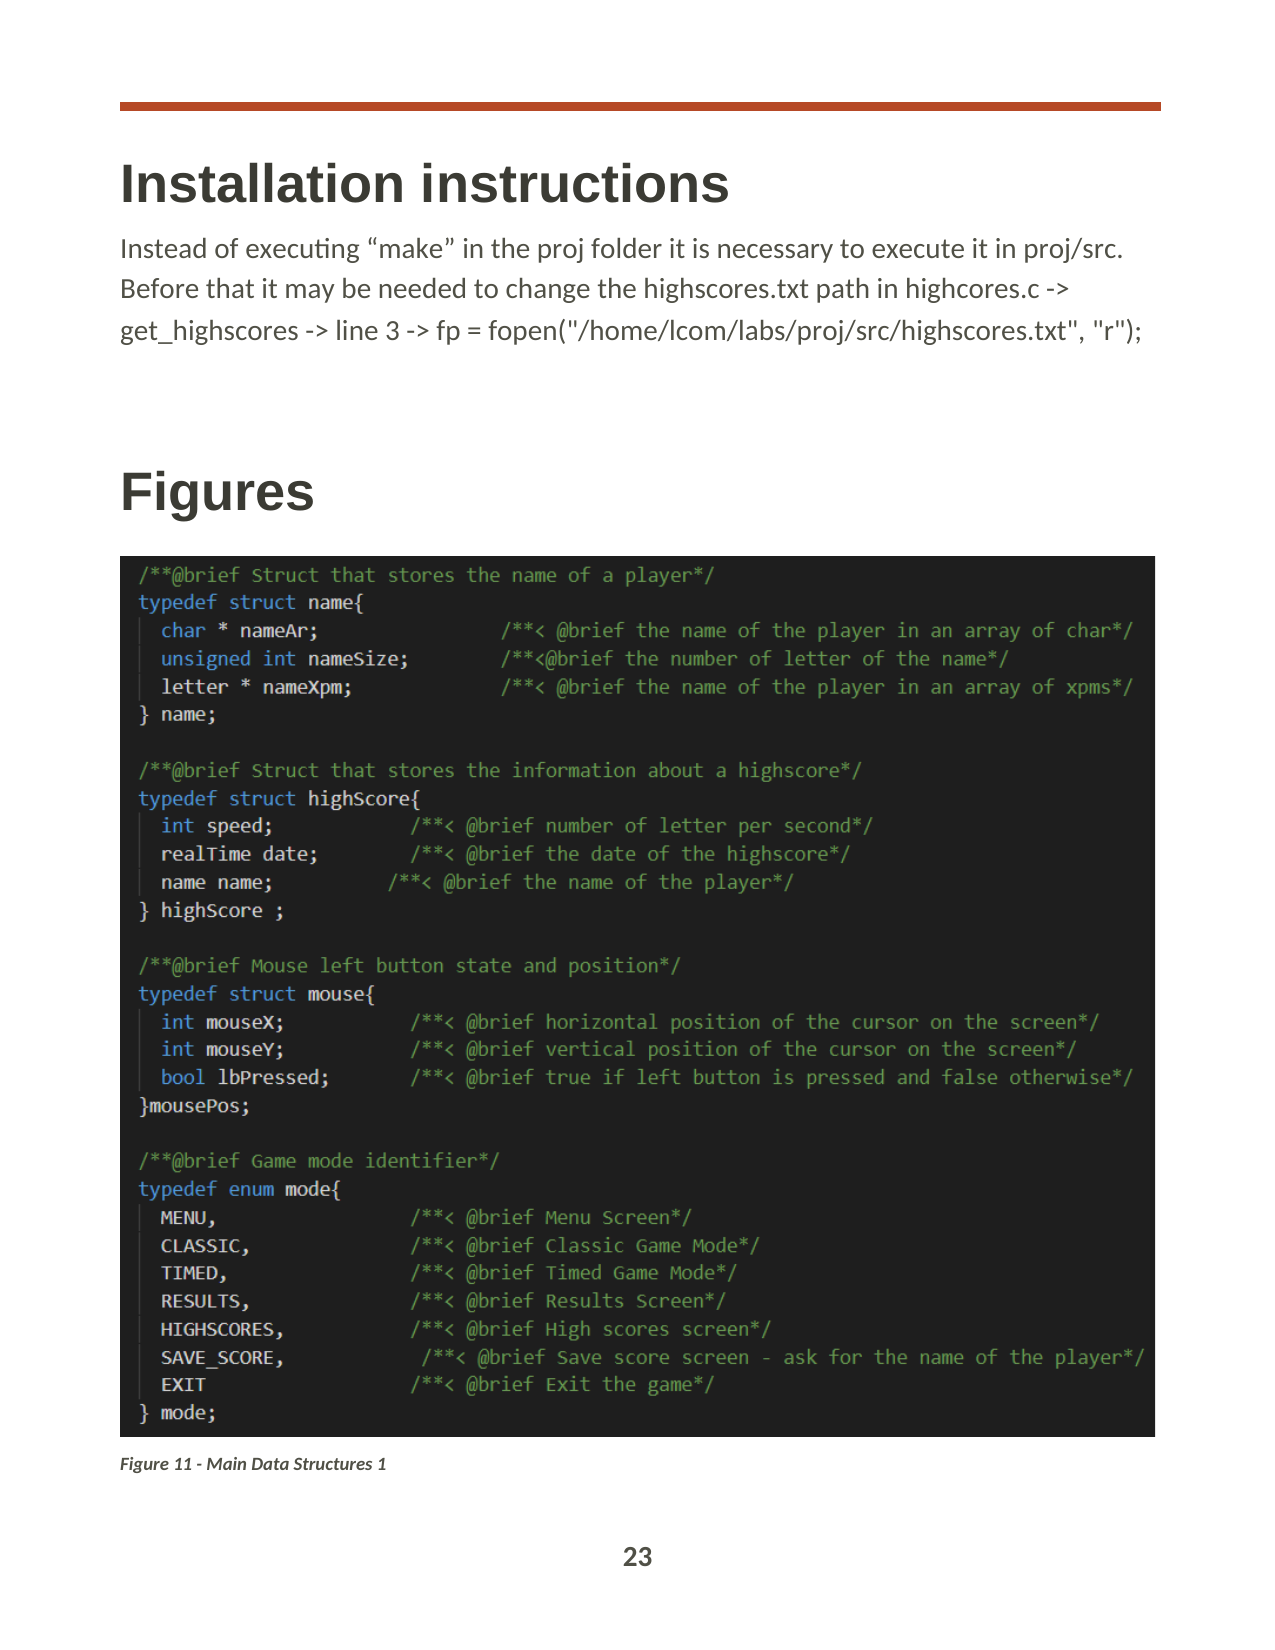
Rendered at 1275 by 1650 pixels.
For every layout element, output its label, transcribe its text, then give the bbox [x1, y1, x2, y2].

subtitle Installation instructions [120, 152, 1155, 214]
subtitle Figures [120, 459, 1155, 522]
text Figure 11 - Main Data Structures 1 [120, 1453, 1155, 1476]
picture [120, 556, 1155, 1437]
text Instead of executing “make” in the proj folder it is necessary to execute it in proj/src. Before that it may be needed to change the highscores.txt path in highcores.c -> get_highscores -> line 3 -> fp = fopen("/home/lcom/labs/proj/src/highscores.txt", "r"); [120, 230, 1155, 347]
